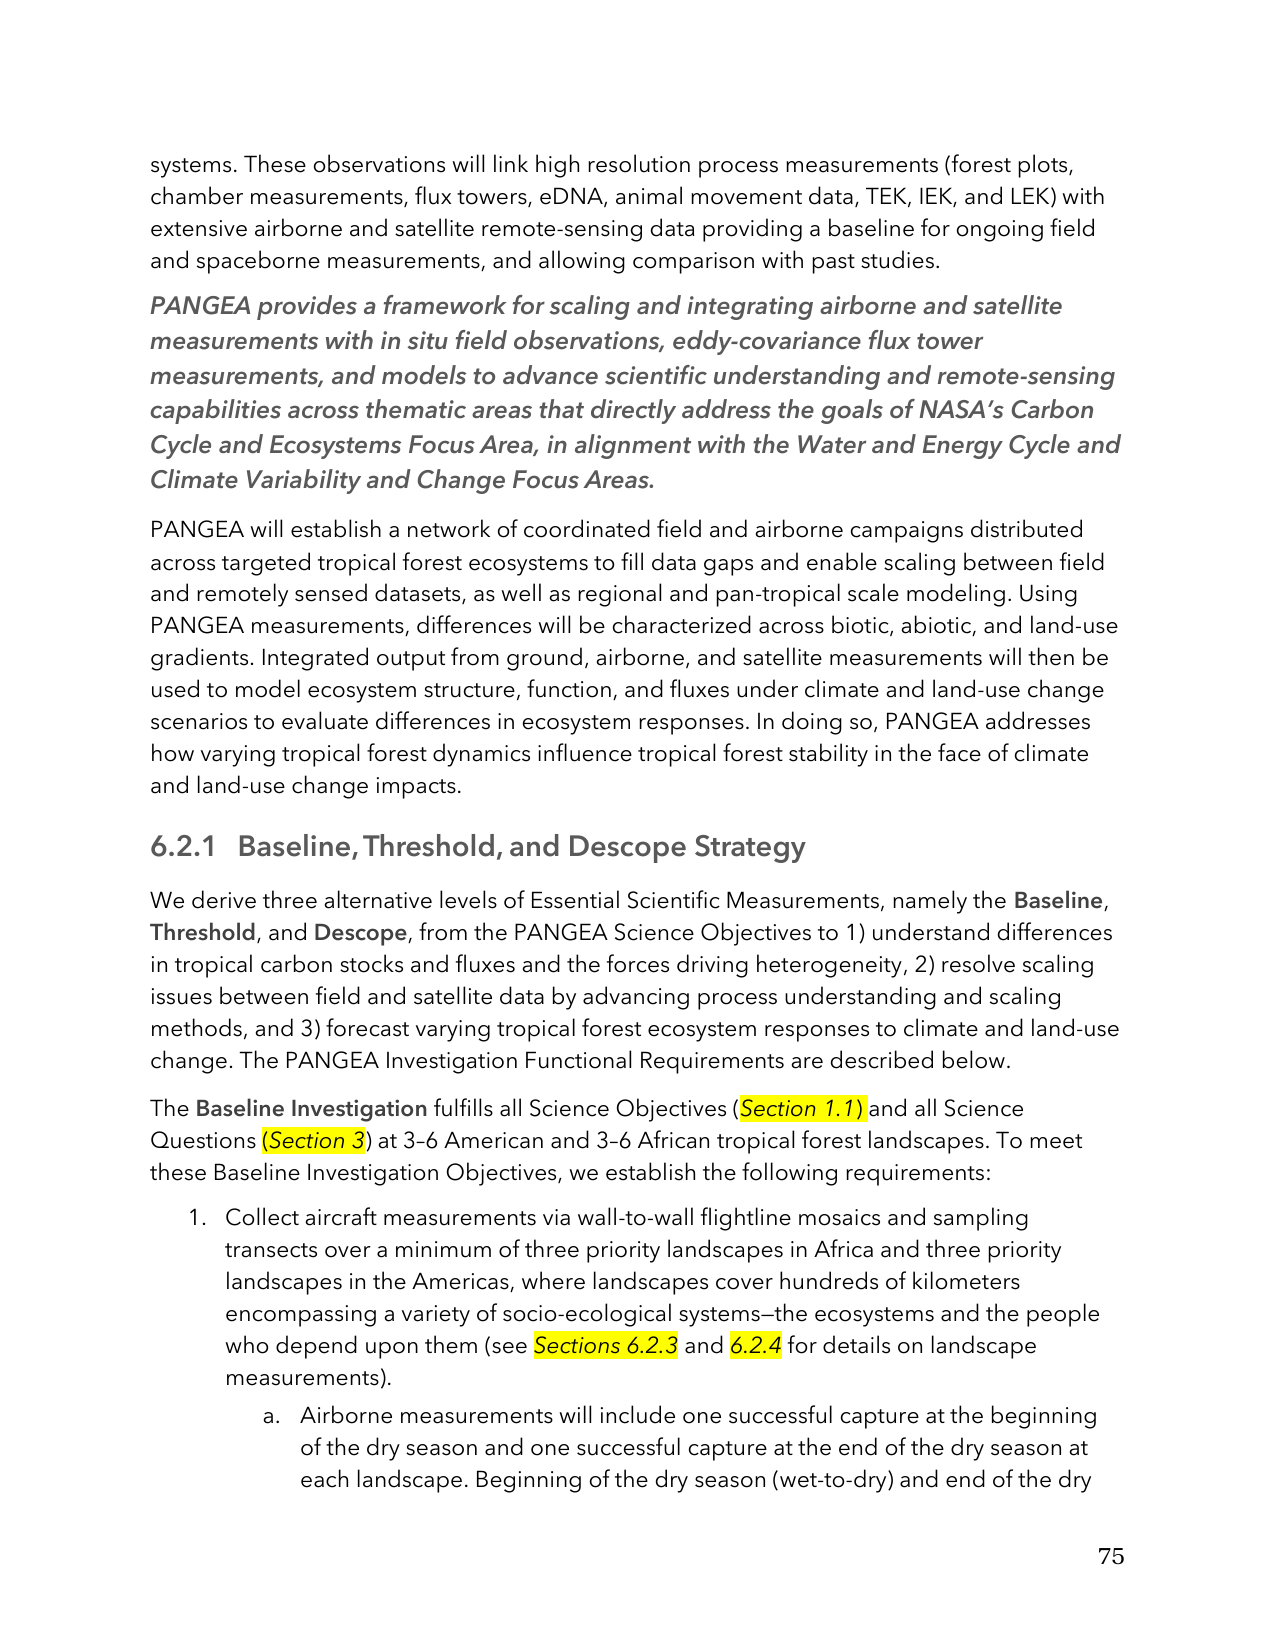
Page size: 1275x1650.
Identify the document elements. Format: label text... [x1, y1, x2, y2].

text We derive three alternative levels of Essential Scientific Measurements, namely the Baseline, Threshold, and Descope, from the PANGEA Science Objectives to 1) understand differences in tropical carbon stocks and fluxes and the forces driving heterogeneity, 2) resolve scaling issues between field and satellite data by advancing process understanding and scaling methods, and 3) forecast varying tropical forest ecosystem responses to climate and land-use change. The PANGEA Investigation Functional Requirements are described below. [150, 886, 1125, 1074]
subtitle Baseline, Threshold, and Descope Strategy [150, 829, 1125, 864]
text PANGEA provides a framework for scaling and integrating airborne and satellite measurements with in situ field observations, eddy-covariance flux tower measurements, and models to advance scientific understanding and remote-sensing capabilities across thematic areas that directly address the goals of NASA’s Carbon Cycle and Ecosystems Focus Area, in alignment with the Water and Energy Cycle and Climate Variability and Change Focus Areas. [150, 290, 1125, 495]
text The Baseline Investigation fulfills all Science Objectives (Section 1.1) and all Science Questions (Section 3) at 3–6 American and 3–6 African tropical forest landscapes. To meet these Baseline Investigation Objectives, we establish the following requirements: [150, 1094, 1125, 1186]
list Collect aircraft measurements via wall-to-wall flightline mosaics and sampling transects over a minimum of three priority landscapes in Africa and three priority landscapes in the Americas, where landscapes cover hundreds of kilometers encompassing a variety of socio-ecological systems—the ecosystems and the people who depend upon them (see Sections 6.2.3 and 6.2.4 for details on landscape measurements). [187, 1203, 1125, 1391]
text PANGEA will establish a network of coordinated field and airborne campaigns distributed across targeted tropical forest ecosystems to fill data gaps and enable scaling between field and remotely sensed datasets, as well as regional and pan-tropical scale modeling. Using PANGEA measurements, differences will be characterized across biotic, abiotic, and land-use gradients. Integrated output from ground, airborne, and satellite measurements will then be used to model ecosystem structure, function, and fluxes under climate and land-use change scenarios to evaluate differences in ecosystem responses. In doing so, PANGEA addresses how varying tropical forest dynamics influence tropical forest stability in the face of climate and land-use change impacts. [150, 516, 1125, 799]
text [150, 150, 1125, 274]
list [262, 1401, 1125, 1493]
